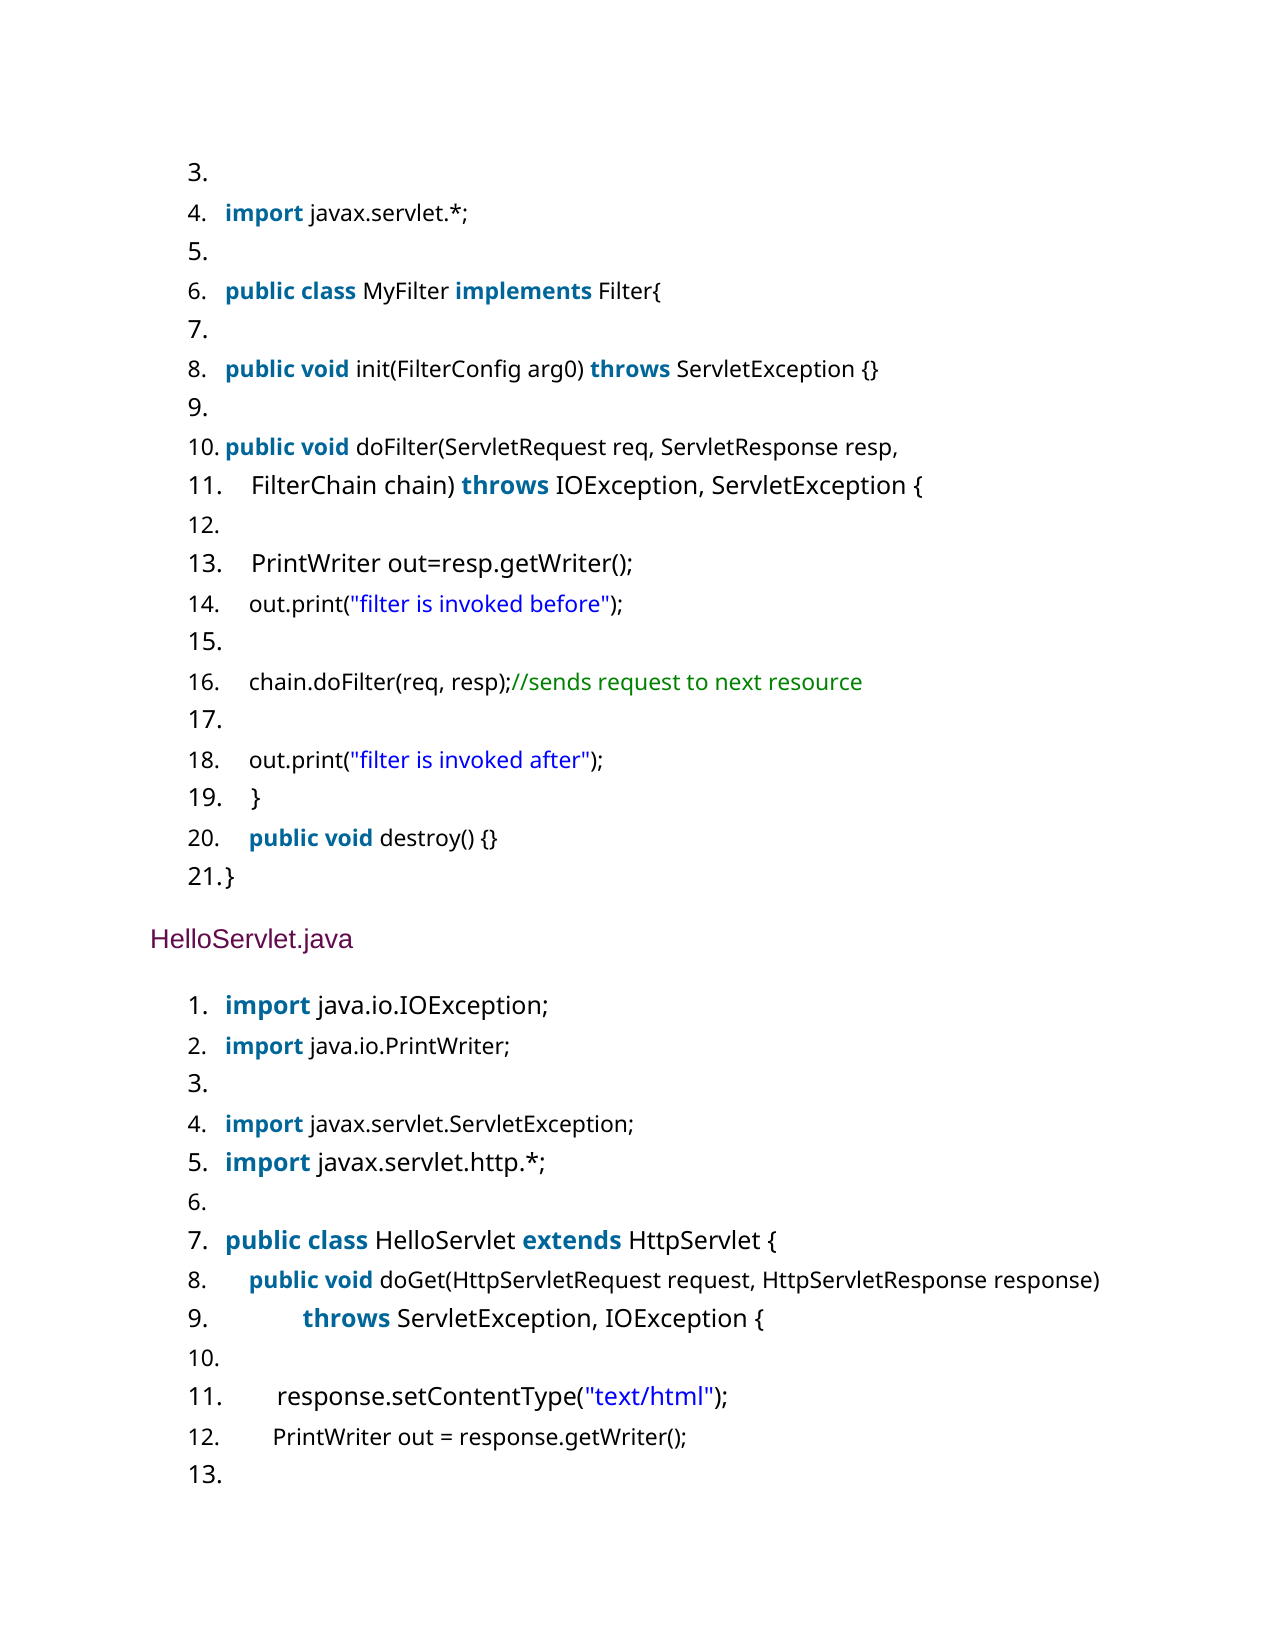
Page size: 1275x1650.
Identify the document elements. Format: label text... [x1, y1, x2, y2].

list import javax.servlet.*; [187, 189, 1125, 228]
list import javax.servlet.http.*; [187, 1139, 1125, 1178]
list } [187, 775, 1125, 814]
list public void doFilter(ServletRequest req, ServletResponse resp, [187, 423, 1125, 462]
list out.print("filter is invoked before"); [187, 580, 1125, 619]
list PrintWriter out=resp.getWriter(); [187, 541, 1125, 580]
list PrintWriter out = response.getWriter(); [187, 1413, 1125, 1452]
list import javax.servlet.ServletException; [187, 1100, 1125, 1139]
list public void destroy() {} [187, 814, 1125, 853]
list throws ServletException, IOException { [187, 1296, 1125, 1334]
list import java.io.PrintWriter; [187, 1022, 1125, 1061]
list public class MyFilter implements Filter{ [187, 267, 1125, 306]
list public class HelloServlet extends HttpServlet { [187, 1217, 1125, 1256]
list import java.io.IOException; [187, 983, 1125, 1022]
list response.setContentType("text/html"); [187, 1374, 1125, 1413]
subtitle HelloServlet.java [150, 921, 1125, 954]
list chain.doFilter(req, resp);//sends request to next resource [187, 658, 1125, 697]
list public void doGet(HttpServletRequest request, HttpServletResponse response) [187, 1256, 1125, 1296]
list public void init(FilterConfig arg0) throws ServletException {} [187, 345, 1125, 384]
list } [187, 853, 1125, 892]
list out.print("filter is invoked after"); [187, 736, 1125, 775]
list FilterChain chain) throws IOException, ServletException { [187, 462, 1125, 502]
